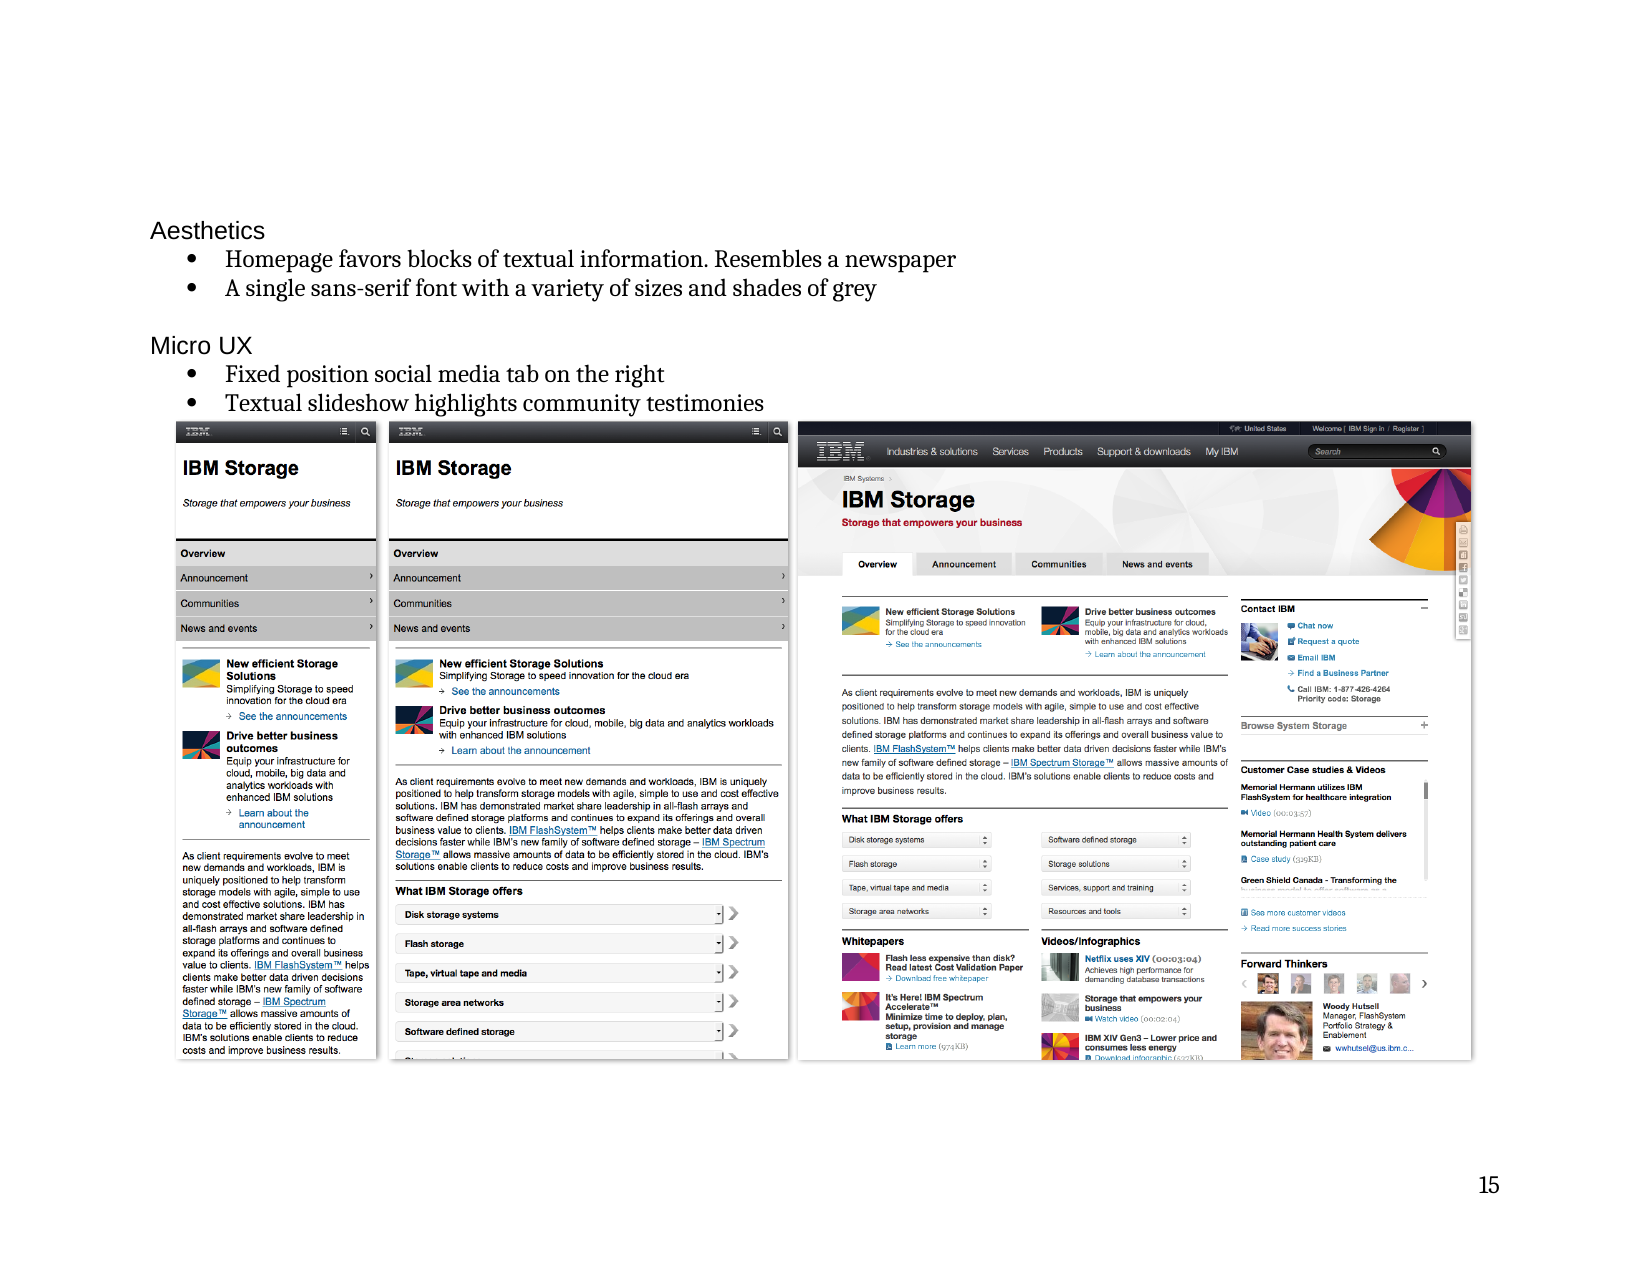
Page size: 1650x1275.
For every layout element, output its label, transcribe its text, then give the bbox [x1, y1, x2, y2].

text Aesthetics [150, 216, 1500, 245]
picture [389, 421, 788, 1059]
list Fixed position social media tab on the right [187, 360, 1500, 389]
list Homepage favors blocks of textual information. Resembles a newspaper [187, 245, 1500, 274]
list A single sans-serif font with a variety of sizes and shades of grey [187, 274, 1500, 302]
picture [798, 421, 1471, 1060]
picture [176, 421, 376, 1059]
list Textual slideshow highlights community testimonies [187, 389, 1500, 417]
text Micro UX [150, 331, 1500, 360]
